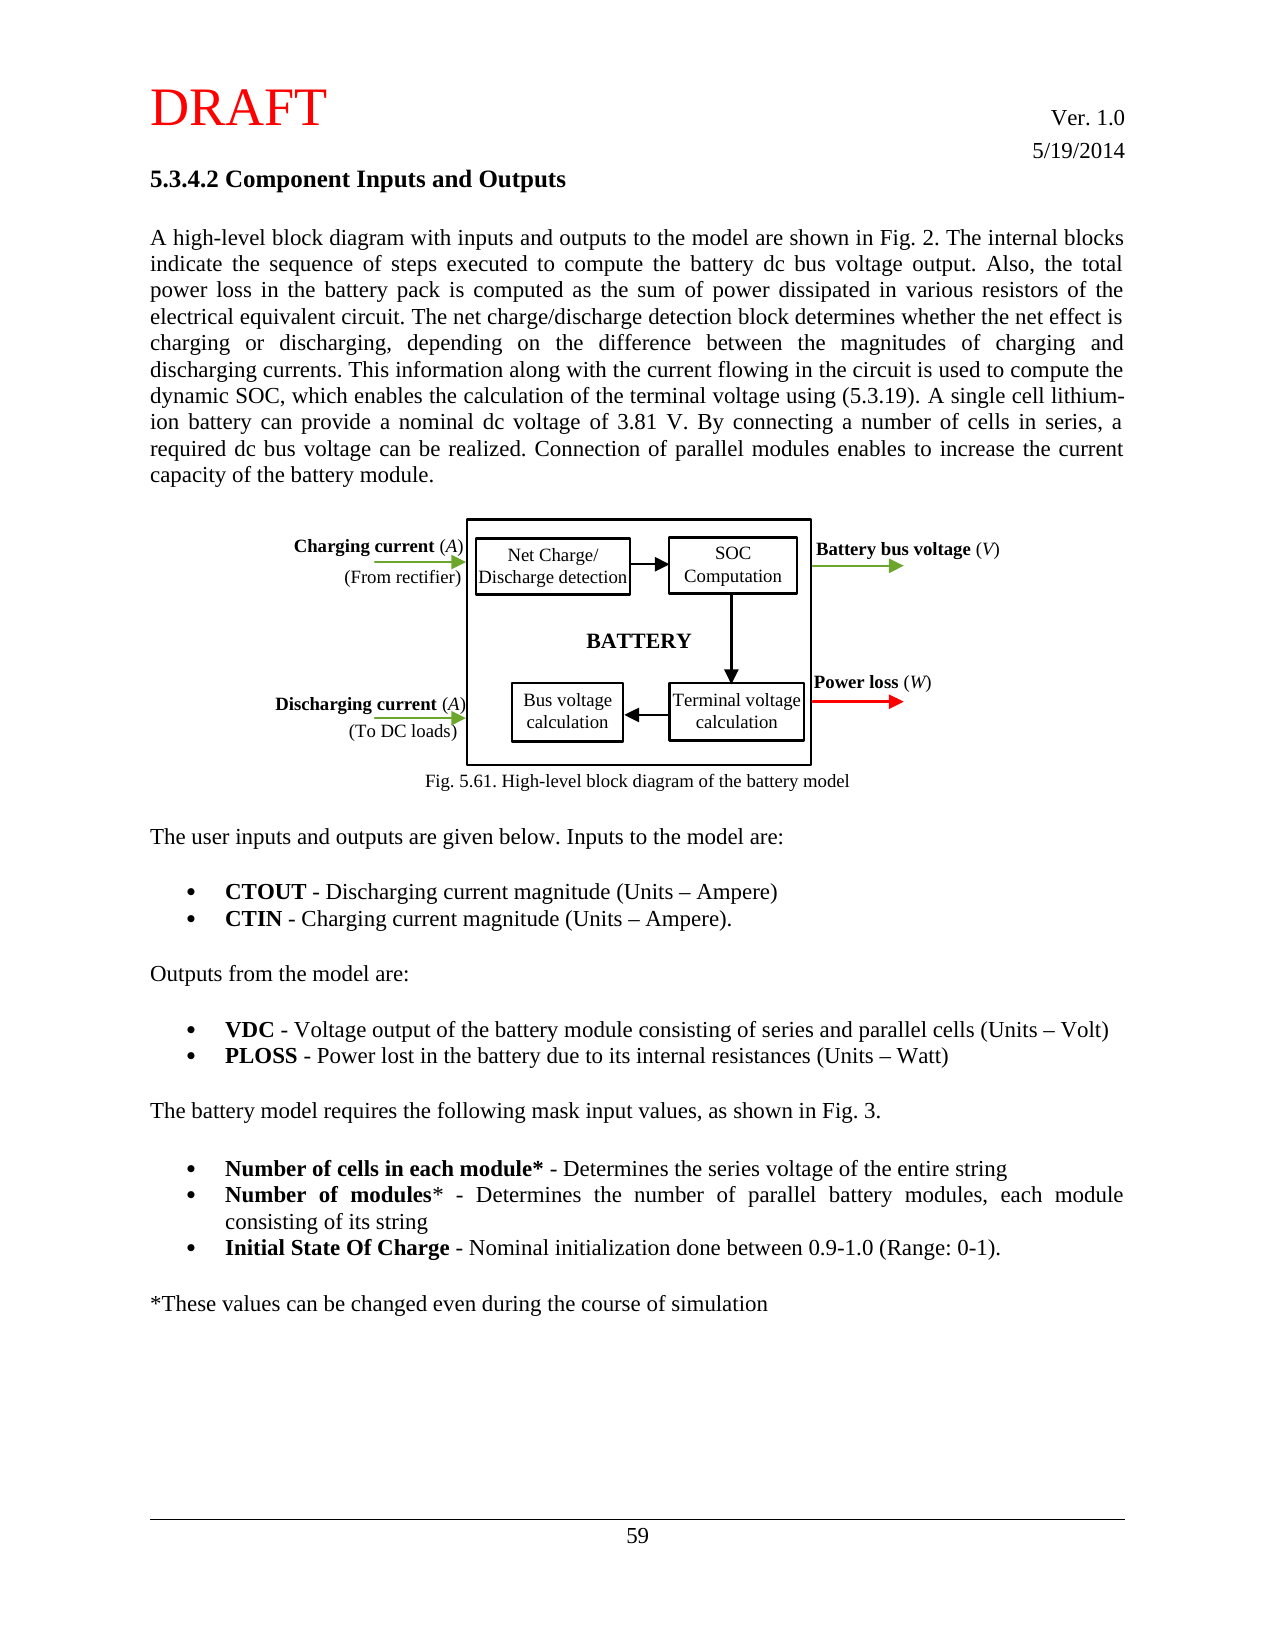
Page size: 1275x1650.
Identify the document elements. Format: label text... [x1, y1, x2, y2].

list Number of cells in each module* - Determines the series voltage of the entire string [187, 1155, 1125, 1182]
list Initial State Of Charge - Nominal initialization done between 0.9-1.0 (Range: 0-1). [187, 1234, 1125, 1261]
list VDC - Voltage output of the battery module consisting of series and parallel cells (Units – Volt) [187, 1016, 1125, 1042]
subtitle Component Inputs and Outputs [150, 164, 1125, 192]
list CTOUT - Discharging current magnitude (Units – Ampere) [187, 878, 1125, 905]
list Number of modules* - Determines the number of parallel battery modules, each module consisting of its string [187, 1182, 1125, 1234]
text *These values can be changed even during the course of simulation [150, 1290, 1125, 1316]
list CTIN - Charging current magnitude (Units – Ampere). [187, 905, 1125, 931]
text The user inputs and outputs are given below. Inputs to the model are: [150, 823, 1125, 849]
list PLOSS - Power lost in the battery due to its internal resistances (Units – Watt) [187, 1042, 1125, 1068]
text The battery model requires the following mask input values, as shown in Fig. 3. [150, 1098, 1125, 1124]
text A high-level block diagram with inputs and outputs to the model are shown in Fig. 2. The internal blocks indicate the sequence of steps executed to compute the battery dc bus voltage output. Also, the total power loss in the battery pack is computed as the sum of power dissipated in various resistors of the electrical equivalent circuit. The net charge/discharge detection block determines whether the net effect is charging or discharging, depending on the difference between the magnitudes of charging and discharging currents. This information along with the current flowing in the circuit is used to compute the dynamic SOC, which enables the calculation of the terminal voltage using (5.3.19). A single cell lithium-ion battery can provide a nominal dc voltage of 3.81 V. By connecting a number of cells in series, a required dc bus voltage can be realized. Connection of parallel modules enables to increase the current capacity of the battery module. [150, 224, 1125, 487]
text Outputs from the model are: [150, 960, 1125, 987]
